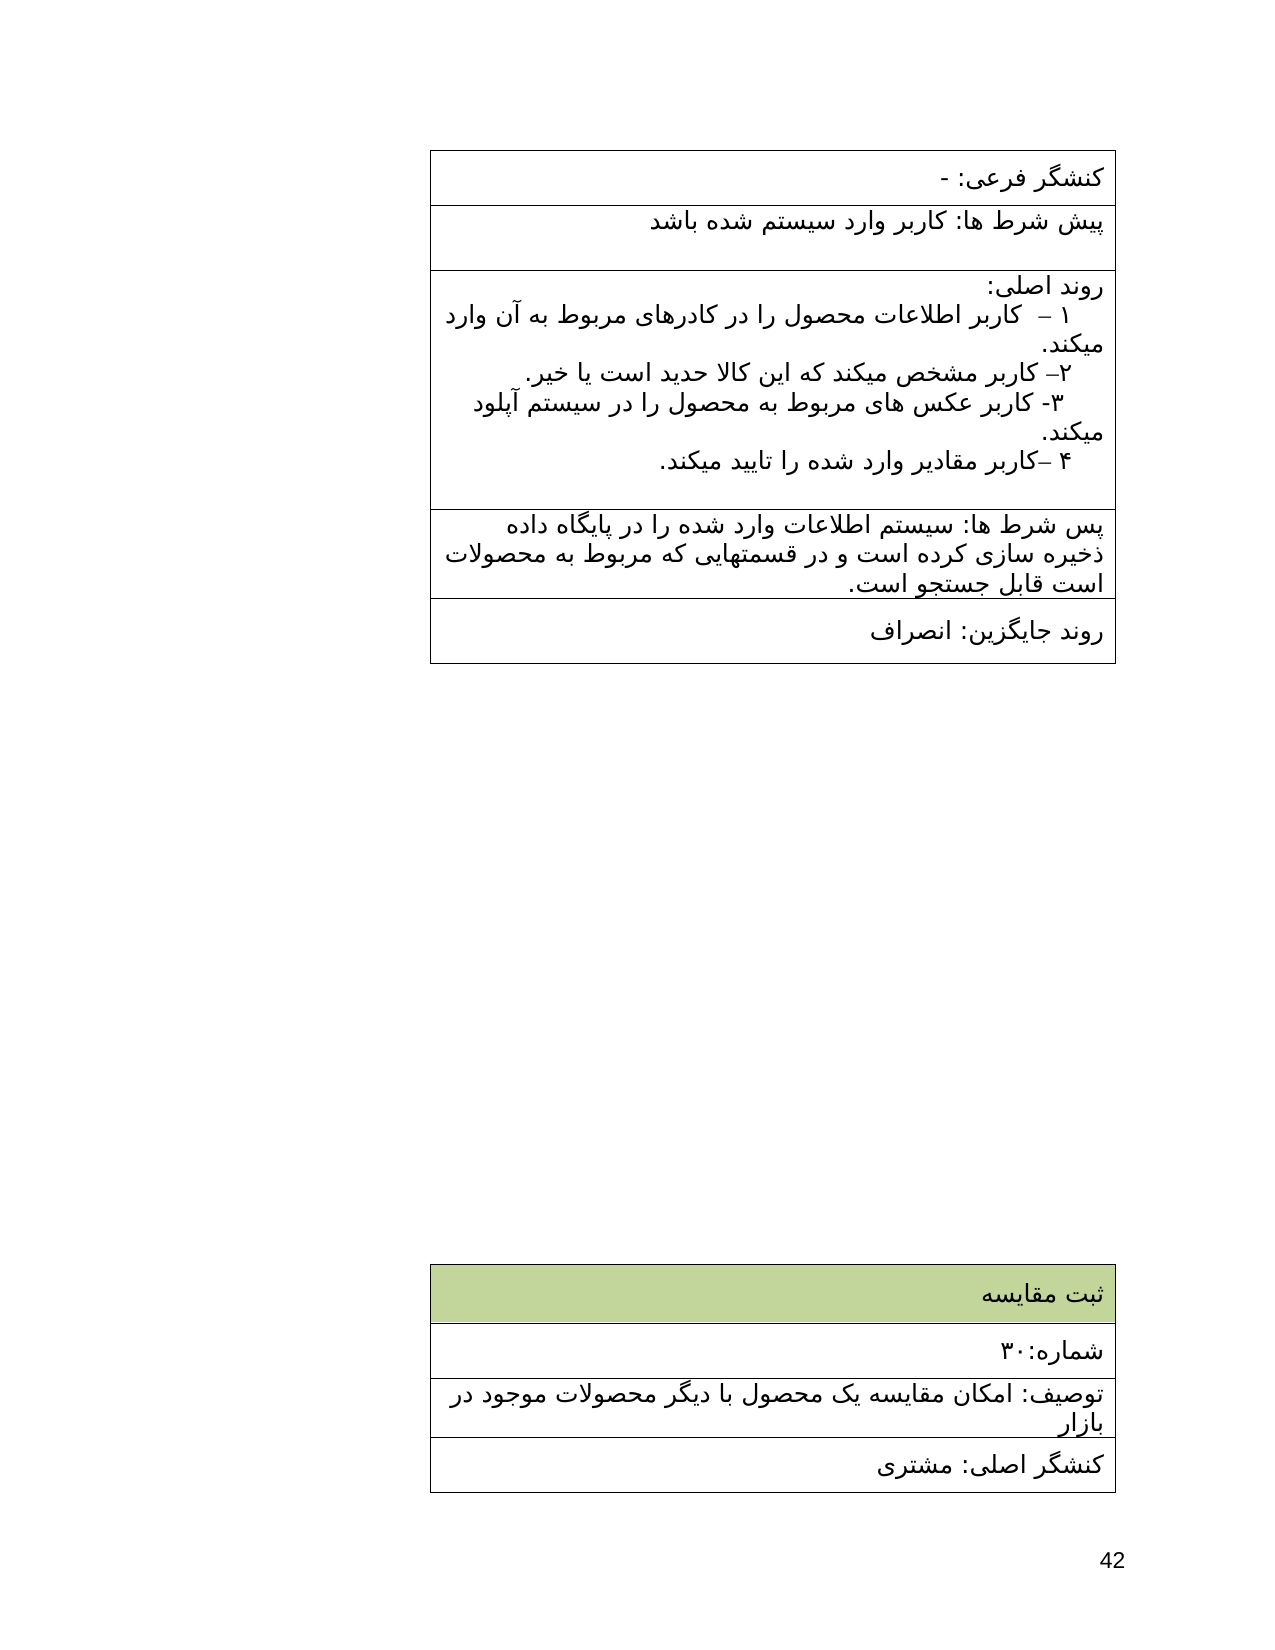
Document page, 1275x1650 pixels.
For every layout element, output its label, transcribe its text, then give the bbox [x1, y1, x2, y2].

table_cell پس شرط ها: سیستم اطلاعات وارد شده را در پایگاه داده ذخیره سازی کرده است و در قسمتهایی که مربوط به محصولات است قابل جستجو است. [431, 510, 1115, 598]
table_cell کنشگر فرعی: - [431, 151, 1115, 205]
table_header ثبت مقایسه [431, 1265, 1115, 1322]
table_cell کنشگر اصلی: مشتری [431, 1438, 1115, 1492]
table_cell پیش شرط ها: کاربر وارد سیستم شده باشد [431, 206, 1115, 270]
table_cell شماره:۳۰ [431, 1324, 1115, 1378]
table_cell روند جایگزین: انصراف [431, 599, 1115, 662]
table_cell توصیف: امکان مقایسه یک محصول با دیگر محصولات موجود در بازار [431, 1379, 1115, 1437]
table_cell روند اصلی: ۱ – کاربر اطلاعات محصول را در کادرهای مربوط به آن وارد میکند. ۲– کاربر مشخص میکند که این کالا حدید است یا خیر. ۳- کاربر عکس های مربوط به محصول را در سیستم آپلود میکند. ۴ –کاربر مقادیر وارد شده را تایید میکند. [431, 271, 1115, 509]
